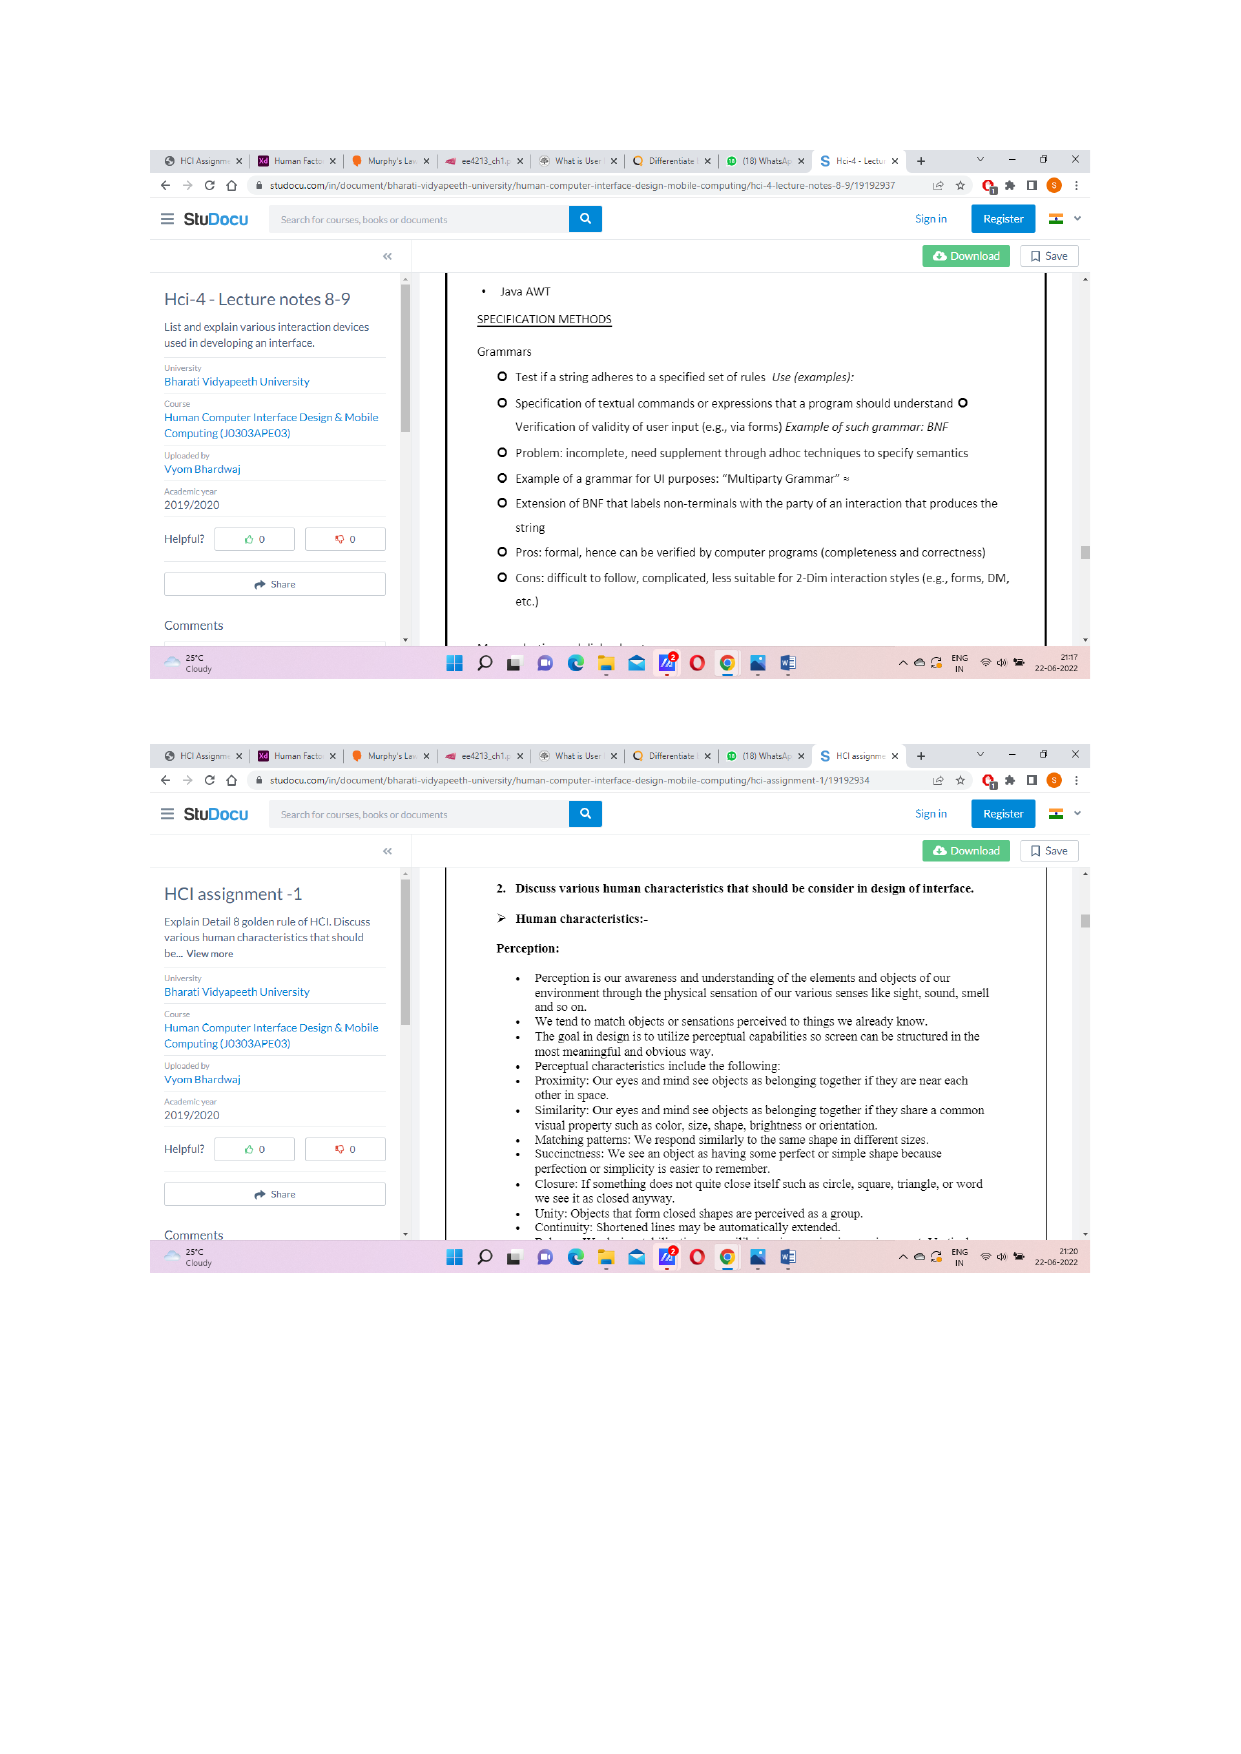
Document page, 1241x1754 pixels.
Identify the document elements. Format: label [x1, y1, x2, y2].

picture [150, 150, 1091, 679]
picture [150, 744, 1091, 1273]
